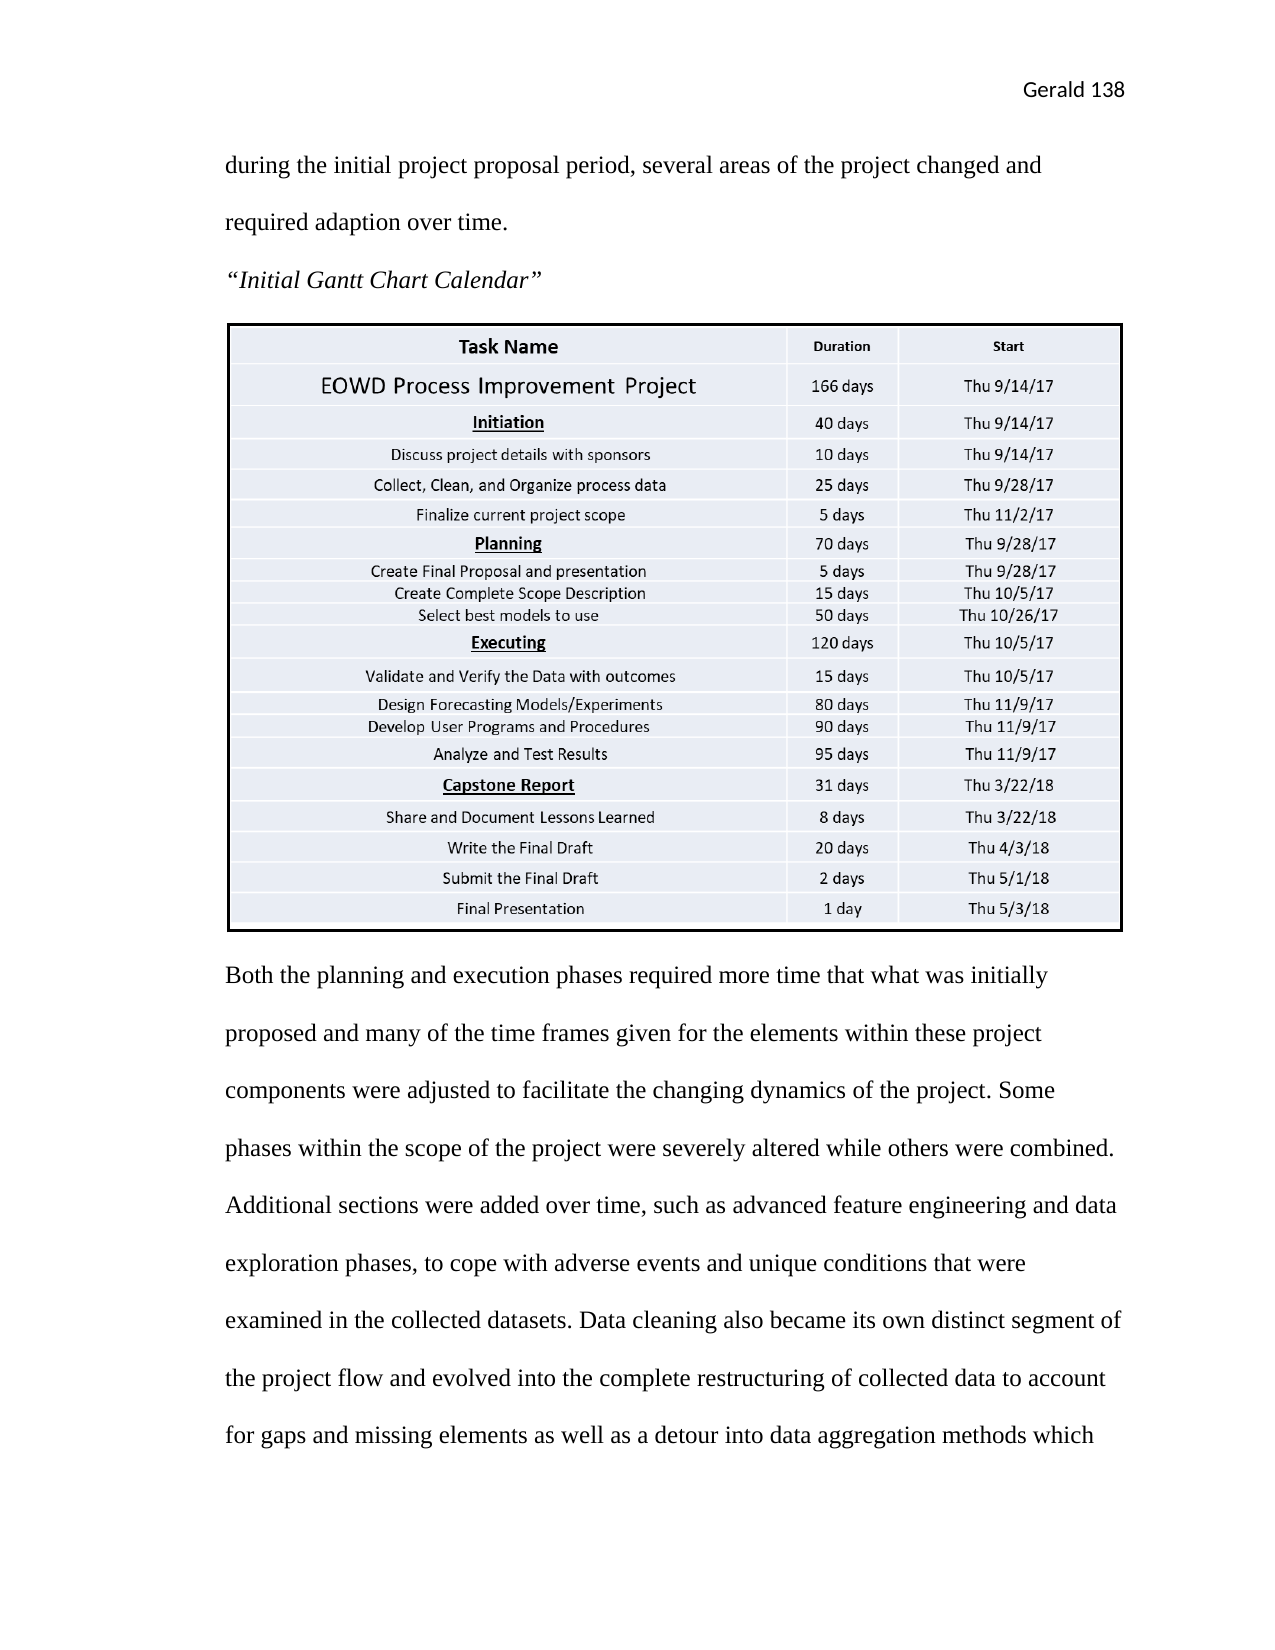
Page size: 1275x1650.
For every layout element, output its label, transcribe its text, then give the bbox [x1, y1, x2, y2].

picture [230, 326, 1120, 929]
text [225, 150, 1125, 236]
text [225, 961, 1125, 1449]
text “Initial Gantt Chart Calendar” [225, 265, 1125, 294]
